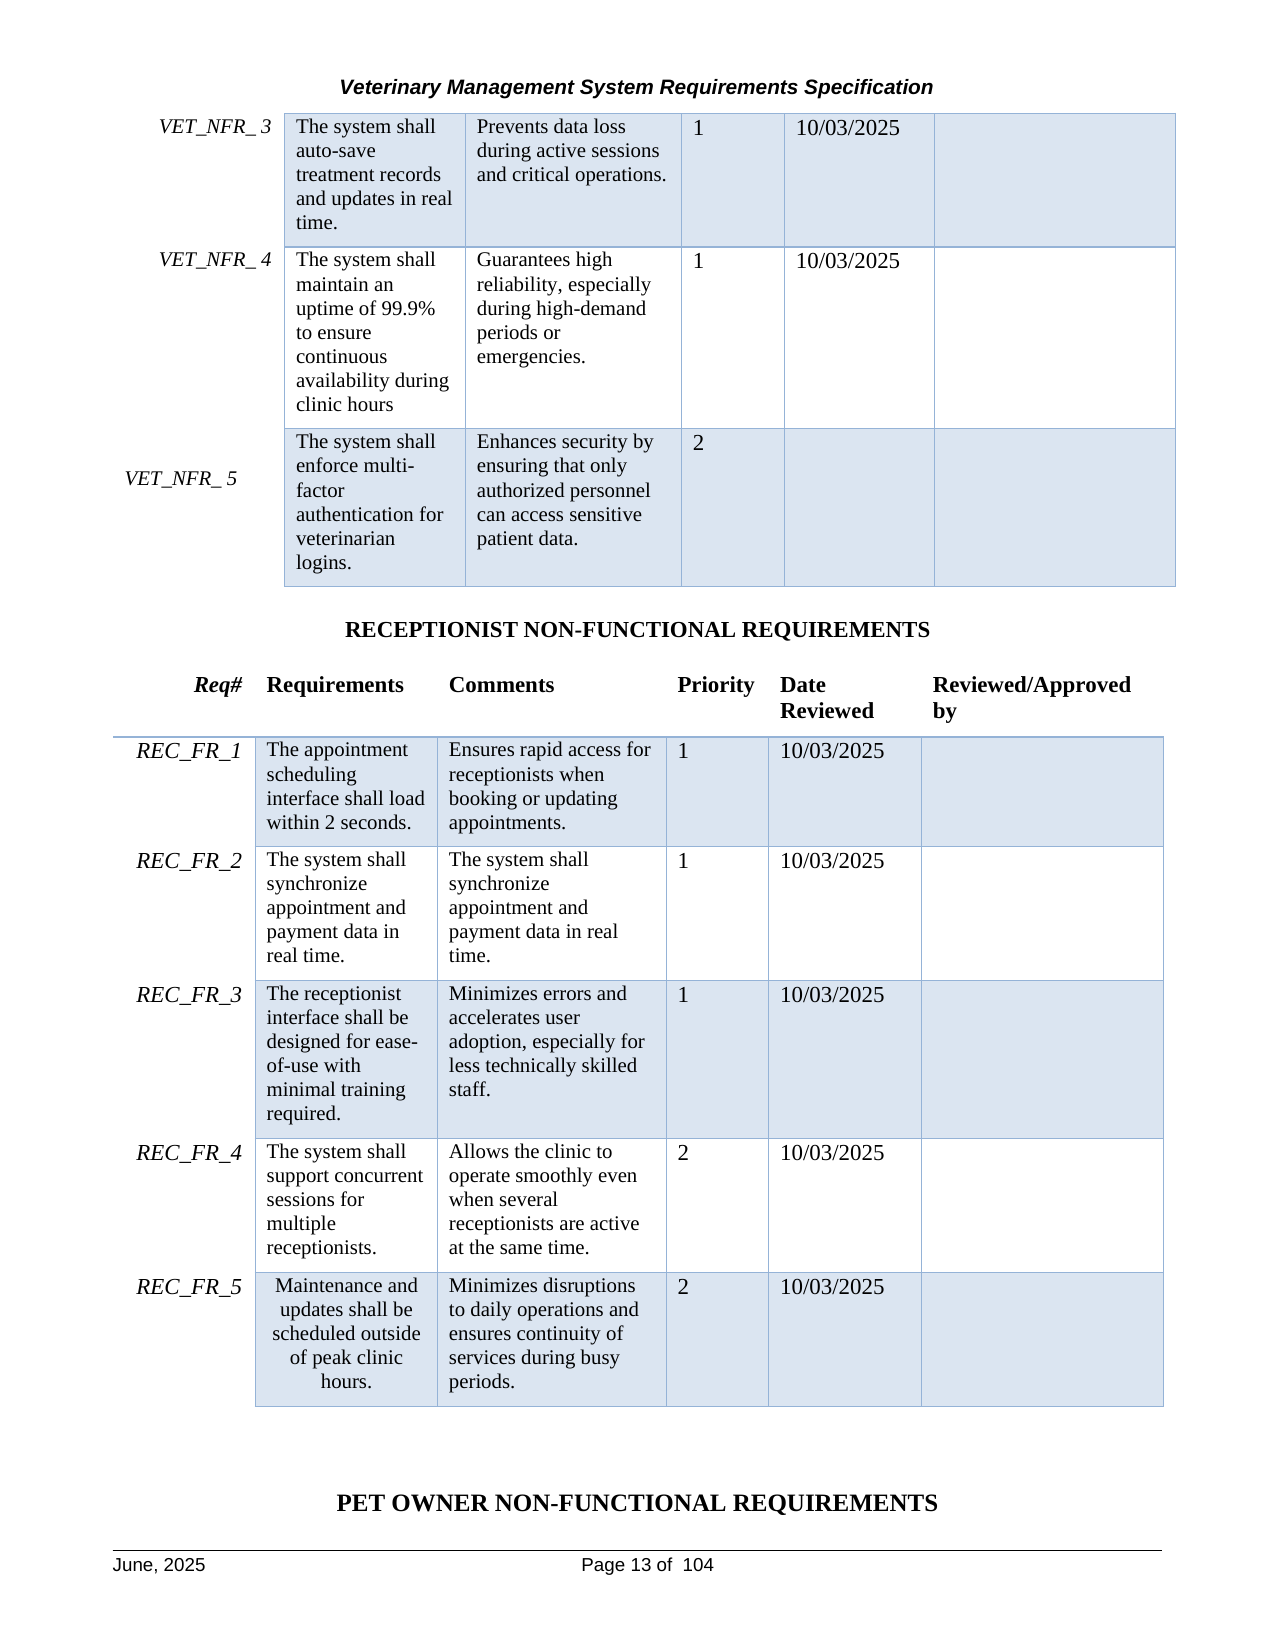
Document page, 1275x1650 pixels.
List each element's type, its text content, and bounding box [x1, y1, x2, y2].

table_cell Maintenance and updates shall be scheduled outside of peak clinic hours. [256, 1273, 437, 1406]
table_cell [922, 981, 1163, 1138]
table_cell 10/03/2025 [769, 1273, 921, 1406]
table_header Priority [666, 671, 769, 736]
table_cell Prevents data loss during active sessions and critical operations. [466, 114, 681, 246]
table_cell REC_FR_1 [113, 738, 255, 846]
table_cell VET_NFR_ 4 [113, 246, 284, 428]
table_cell Minimizes disruptions to daily operations and ensures continuity of services during busy periods. [438, 1273, 666, 1406]
table_cell [922, 847, 1163, 980]
table_cell REC_FR_5 [113, 1272, 255, 1406]
table_cell The receptionist interface shall be designed for ease-of-use with minimal training required. [256, 981, 437, 1138]
table_cell VET_NFR_ 3 [113, 113, 284, 246]
table_header Reviewed/Approved by [921, 671, 1163, 736]
table_cell 1 [667, 738, 768, 846]
table_cell [922, 1139, 1163, 1272]
table_cell 1 [667, 981, 768, 1138]
table_cell [935, 248, 1175, 428]
table_cell [922, 1273, 1163, 1406]
table_cell 10/03/2025 [769, 847, 921, 980]
table_cell 2 [667, 1273, 768, 1406]
table_cell The appointment scheduling interface shall load within 2 seconds. [256, 738, 437, 846]
table_cell Guarantees high reliability, especially during high-demand periods or emergencies. [466, 248, 681, 428]
table_cell REC_FR_4 [113, 1138, 255, 1272]
table_cell [935, 429, 1175, 586]
table_cell [785, 429, 934, 586]
table_cell Enhances security by ensuring that only authorized personnel can access sensitive patient data. [466, 429, 681, 586]
table_cell REC_FR_3 [113, 980, 255, 1138]
table_cell Allows the clinic to operate smoothly even when several receptionists are active at the same time. [438, 1139, 666, 1272]
table_cell 2 [682, 429, 784, 586]
table_cell VET_NFR_ 5 [113, 428, 284, 586]
table_cell 1 [667, 847, 768, 980]
table_cell [935, 114, 1175, 246]
table_cell The system shall support concurrent sessions for multiple receptionists. [256, 1139, 437, 1272]
table_cell The system shall maintain an uptime of 99.9% to ensure continuous availability during clinic hours [285, 248, 465, 428]
table_cell 1 [682, 114, 784, 246]
table_cell The system shall synchronize appointment and payment data in real time. [256, 847, 437, 980]
table_header Date Reviewed [769, 671, 921, 736]
text PET OWNER NON-FUNCTIONAL REQUIREMENTS [112, 1488, 1162, 1517]
table_cell The system shall synchronize appointment and payment data in real time. [438, 847, 666, 980]
table_header Req# [113, 671, 255, 736]
table_cell 10/03/2025 [769, 981, 921, 1138]
table_cell 10/03/2025 [769, 738, 921, 846]
table_cell REC_FR_2 [113, 846, 255, 980]
table_header Comments [438, 671, 666, 736]
table_cell 10/03/2025 [785, 114, 934, 246]
table_cell [922, 738, 1163, 846]
table_cell 10/03/2025 [769, 1139, 921, 1272]
table_cell 1 [682, 248, 784, 428]
table_header Requirements [255, 671, 437, 736]
text RECEPTIONIST NON-FUNCTIONAL REQUIREMENTS [112, 616, 1162, 642]
table_cell Minimizes errors and accelerates user adoption, especially for less technically skilled staff. [438, 981, 666, 1138]
table_cell 2 [667, 1139, 768, 1272]
table_cell The system shall auto-save treatment records and updates in real time. [285, 114, 465, 246]
table_cell The system shall enforce multi-factor authentication for veterinarian logins. [285, 429, 465, 586]
table_cell 10/03/2025 [785, 248, 934, 428]
table_cell Ensures rapid access for receptionists when booking or updating appointments. [438, 738, 666, 846]
